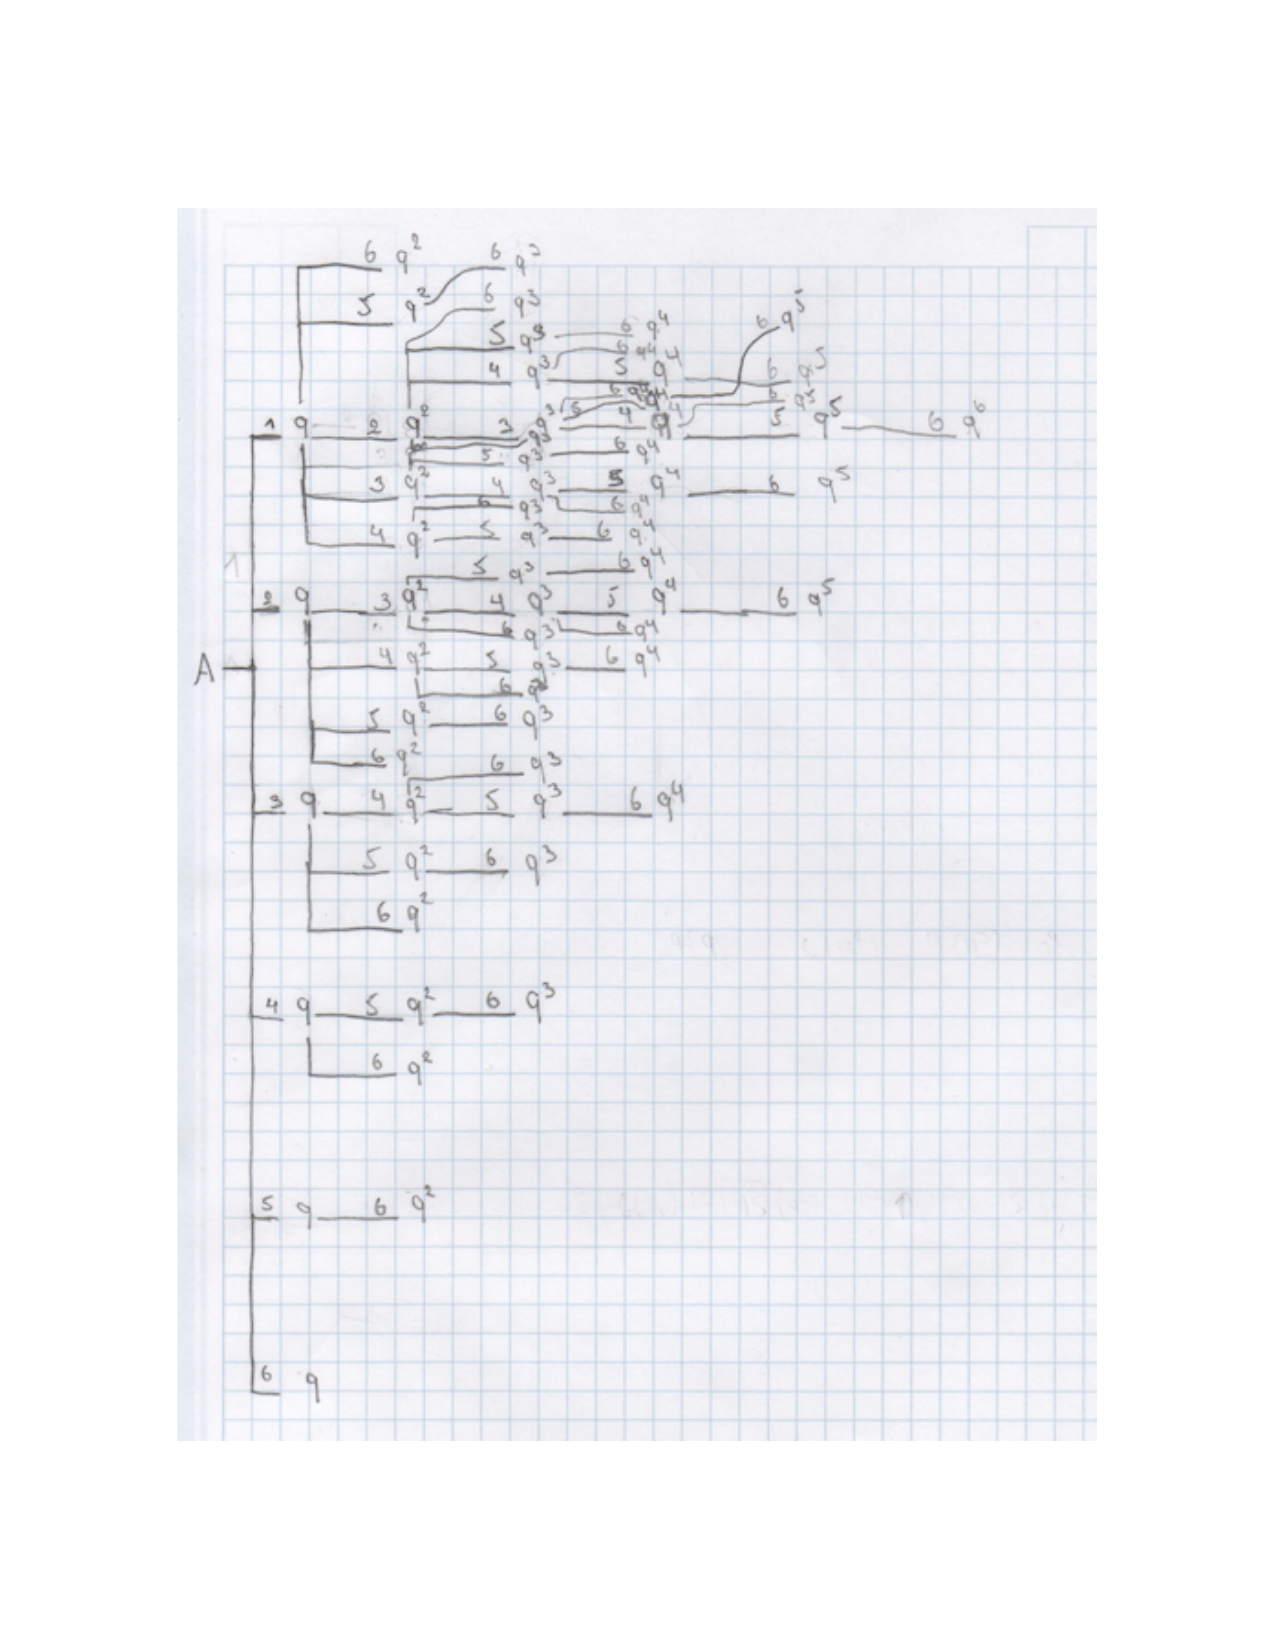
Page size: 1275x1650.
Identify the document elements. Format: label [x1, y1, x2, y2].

picture [177, 208, 1097, 1441]
